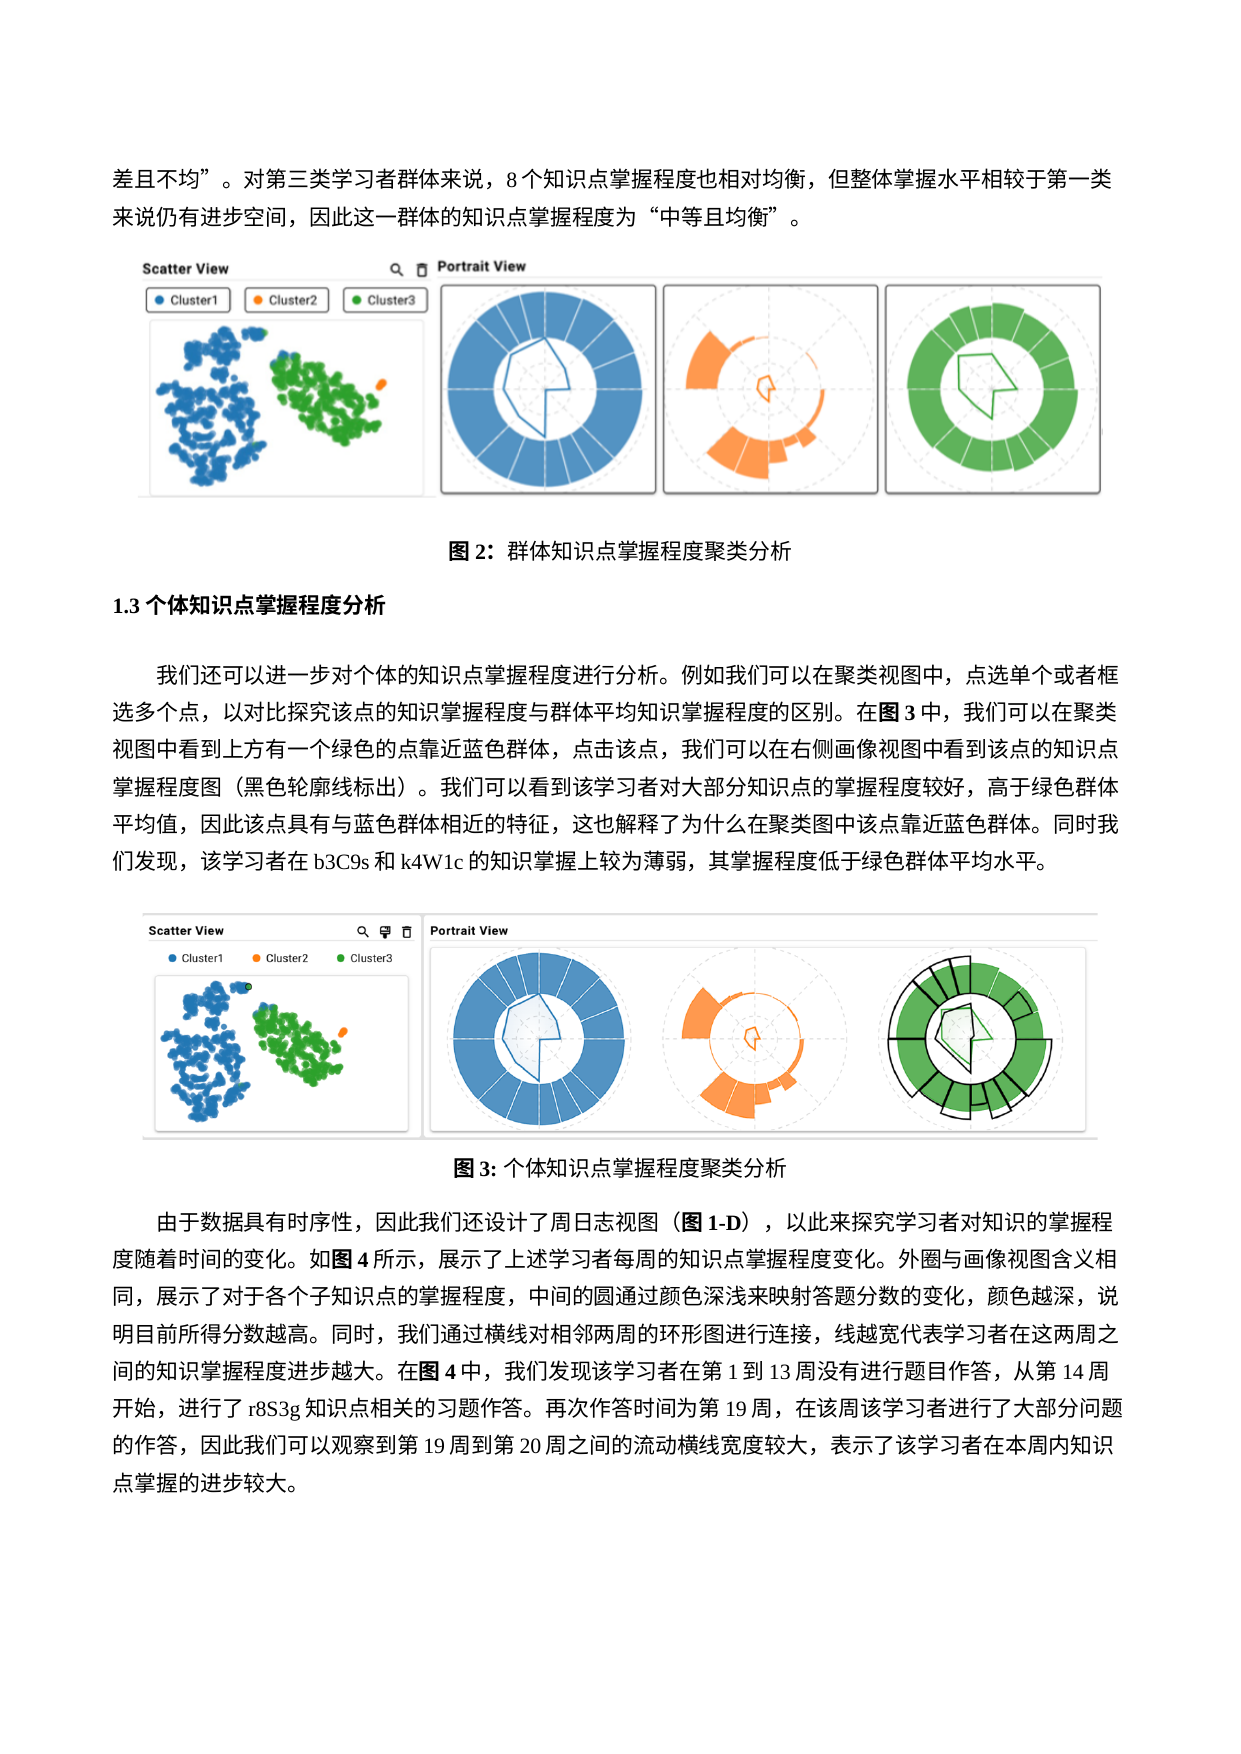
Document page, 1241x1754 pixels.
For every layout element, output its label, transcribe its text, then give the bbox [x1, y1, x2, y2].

text 图3: 个体知识点掌握程度聚类分析 [112, 1151, 1128, 1183]
picture [142, 913, 1098, 1140]
text 我们还可以进一步对个体的知识点掌握程度进行分析。例如我们可以在聚类视图中，点选单个或者框选多个点，以对比探究该点的知识掌握程度与群体平均知识掌握程度的区别。在图3中，我们可以在聚类视图中看到上方有一个绿色的点靠近蓝色群体，点击该点，我们可以在右侧画像视图中看到该点的知识点掌握程度图（黑色轮廓线标出）。我们可以看到该学习者对大部分知识点的掌握程度较好，高于绿色群体平均值，因此该点具有与蓝色群体相近的特征，这也解释了为什么在聚类图中该点靠近蓝色群体。同时我们发现，该学习者在b3C9s和k4W1c的知识掌握上较为薄弱，其掌握程度低于绿色群体平均水平。 [112, 657, 1128, 876]
text 图2：群体知识点掌握程度聚类分析 [112, 534, 1128, 566]
picture [137, 253, 1103, 498]
text 1.3 个体知识点掌握程度分析 [112, 588, 1128, 620]
text 由于数据具有时序性，因此我们还设计了周日志视图（图1-D），以此来探究学习者对知识的掌握程度随着时间的变化。如图4所示，展示了上述学习者每周的知识点掌握程度变化。外圈与画像视图含义相同，展示了对于各个子知识点的掌握程度，中间的圆通过颜色深浅来映射答题分数的变化，颜色越深，说明目前所得分数越高。同时，我们通过横线对相邻两周的环形图进行连接，线越宽代表学习者在这两周之间的知识掌握程度进步越大。在图4中，我们发现该学习者在第1到13周没有进行题目作答，从第14周开始，进行了r8S3g知识点相关的习题作答。再次作答时间为第19周，在该周该学习者进行了大部分问题的作答，因此我们可以观察到第19周到第20周之间的流动横线宽度较大，表示了该学习者在本周内知识点掌握的进步较大。 [112, 1204, 1128, 1498]
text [112, 162, 1128, 232]
